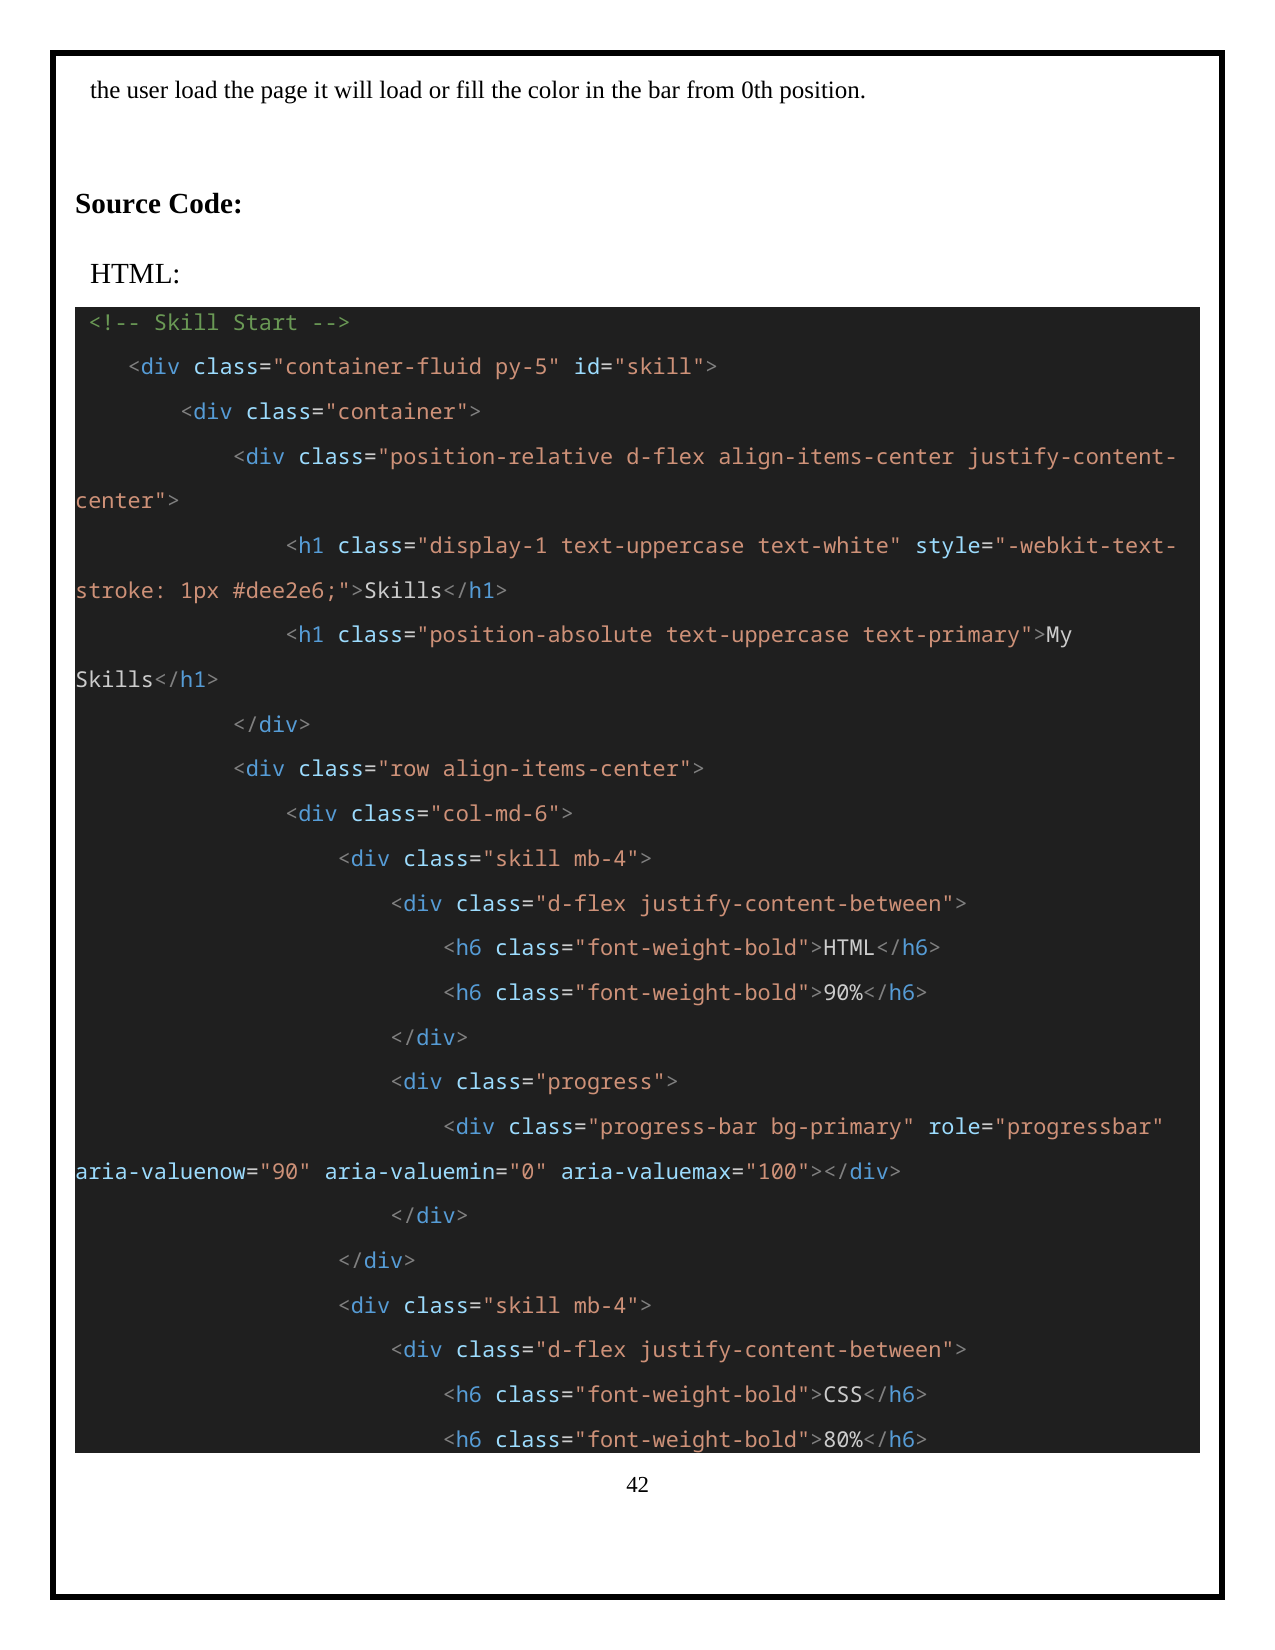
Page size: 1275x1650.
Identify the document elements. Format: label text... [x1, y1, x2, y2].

text HTML: [90, 256, 273, 290]
text <div class="skill mb-4"> [75, 843, 1200, 873]
text <div class="row align-items-center"> [75, 753, 1200, 783]
text <h1 class="position-absolute text-uppercase text-primary">My Skills</h1> [75, 619, 1200, 694]
text <div class="d-flex justify-content-between"> [75, 887, 1200, 917]
text </div> [75, 709, 1200, 738]
text <h1 class="display-1 text-uppercase text-white" style="-webkit-text-stroke: 1px #dee2e6;">Skills</h1> [75, 530, 1200, 604]
text <div class="container-fluid py-5" id="skill"> [75, 351, 1200, 381]
text <div class="position-relative d-flex align-items-center justify-content-center"> [75, 441, 1200, 515]
text </div> [75, 1022, 1200, 1051]
text <h6 class="font-weight-bold">90%</h6> [75, 977, 1200, 1007]
text <div class="col-md-6"> [75, 798, 1200, 828]
text <div class="progress"> [75, 1066, 1200, 1096]
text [90, 75, 1057, 104]
text Source Code: [75, 187, 273, 220]
text <div class="skill mb-4"> [75, 1290, 1200, 1319]
text <!-- Skill Start --> [75, 307, 1200, 336]
text <h6 class="font-weight-bold">CSS</h6> [75, 1379, 1200, 1409]
text <div class="container"> [75, 396, 1200, 426]
text <h6 class="font-weight-bold">HTML</h6> [75, 932, 1200, 962]
text </div> [75, 1245, 1200, 1275]
text </div> [75, 1200, 1200, 1230]
text <div class="d-flex justify-content-between"> [75, 1334, 1200, 1364]
text <div class="progress-bar bg-primary" role="progressbar" aria-valuenow="90" aria-valuemin="0" aria-valuemax="100"></div> [75, 1111, 1200, 1185]
text <h6 class="font-weight-bold">80%</h6> [75, 1424, 1200, 1453]
